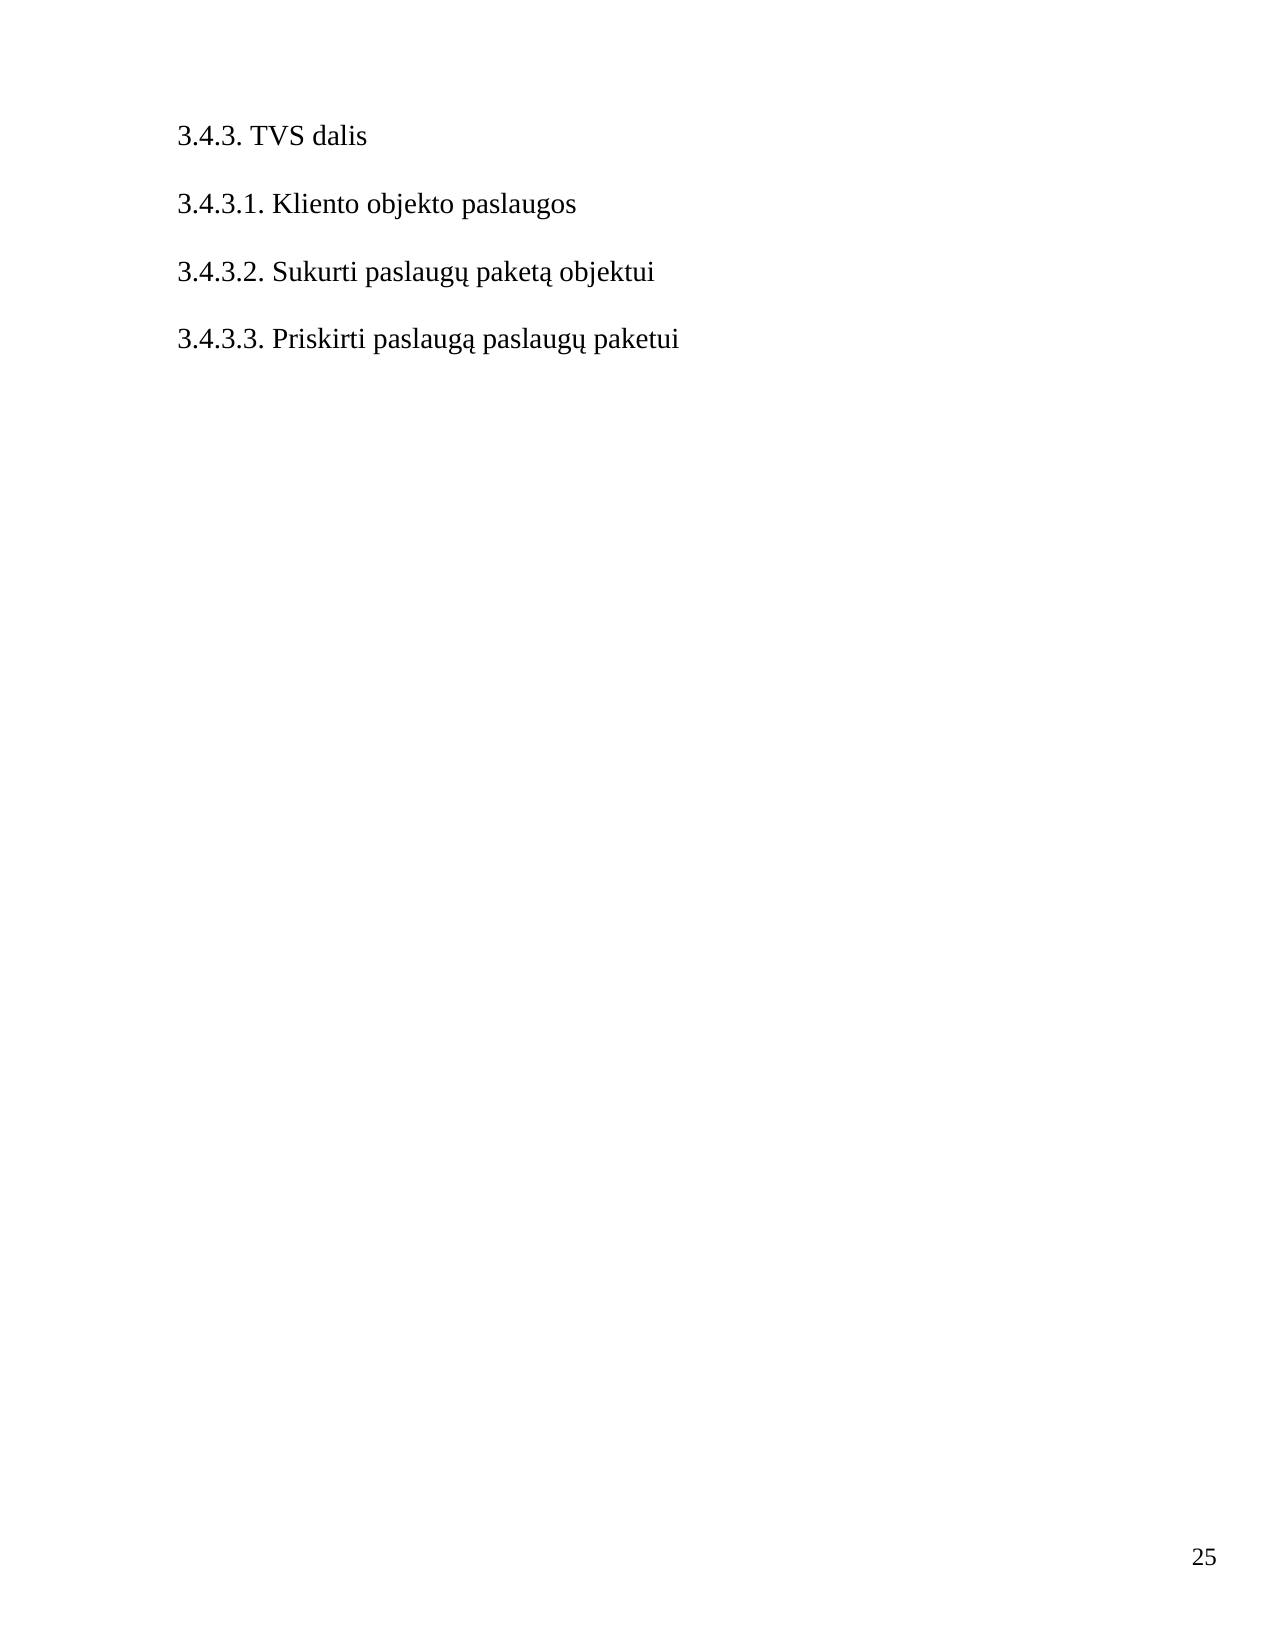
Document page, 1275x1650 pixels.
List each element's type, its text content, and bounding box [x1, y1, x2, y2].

subtitle 3.4.3.1. Kliento objekto paslaugos [177, 186, 1217, 220]
subtitle 3.4.3.3. Priskirti paslaugą paslaugų paketui [177, 322, 1217, 355]
subtitle 3.4.3. TVS dalis [177, 118, 1217, 152]
subtitle 3.4.3.2. Sukurti paslaugų paketą objektui [177, 254, 1217, 287]
